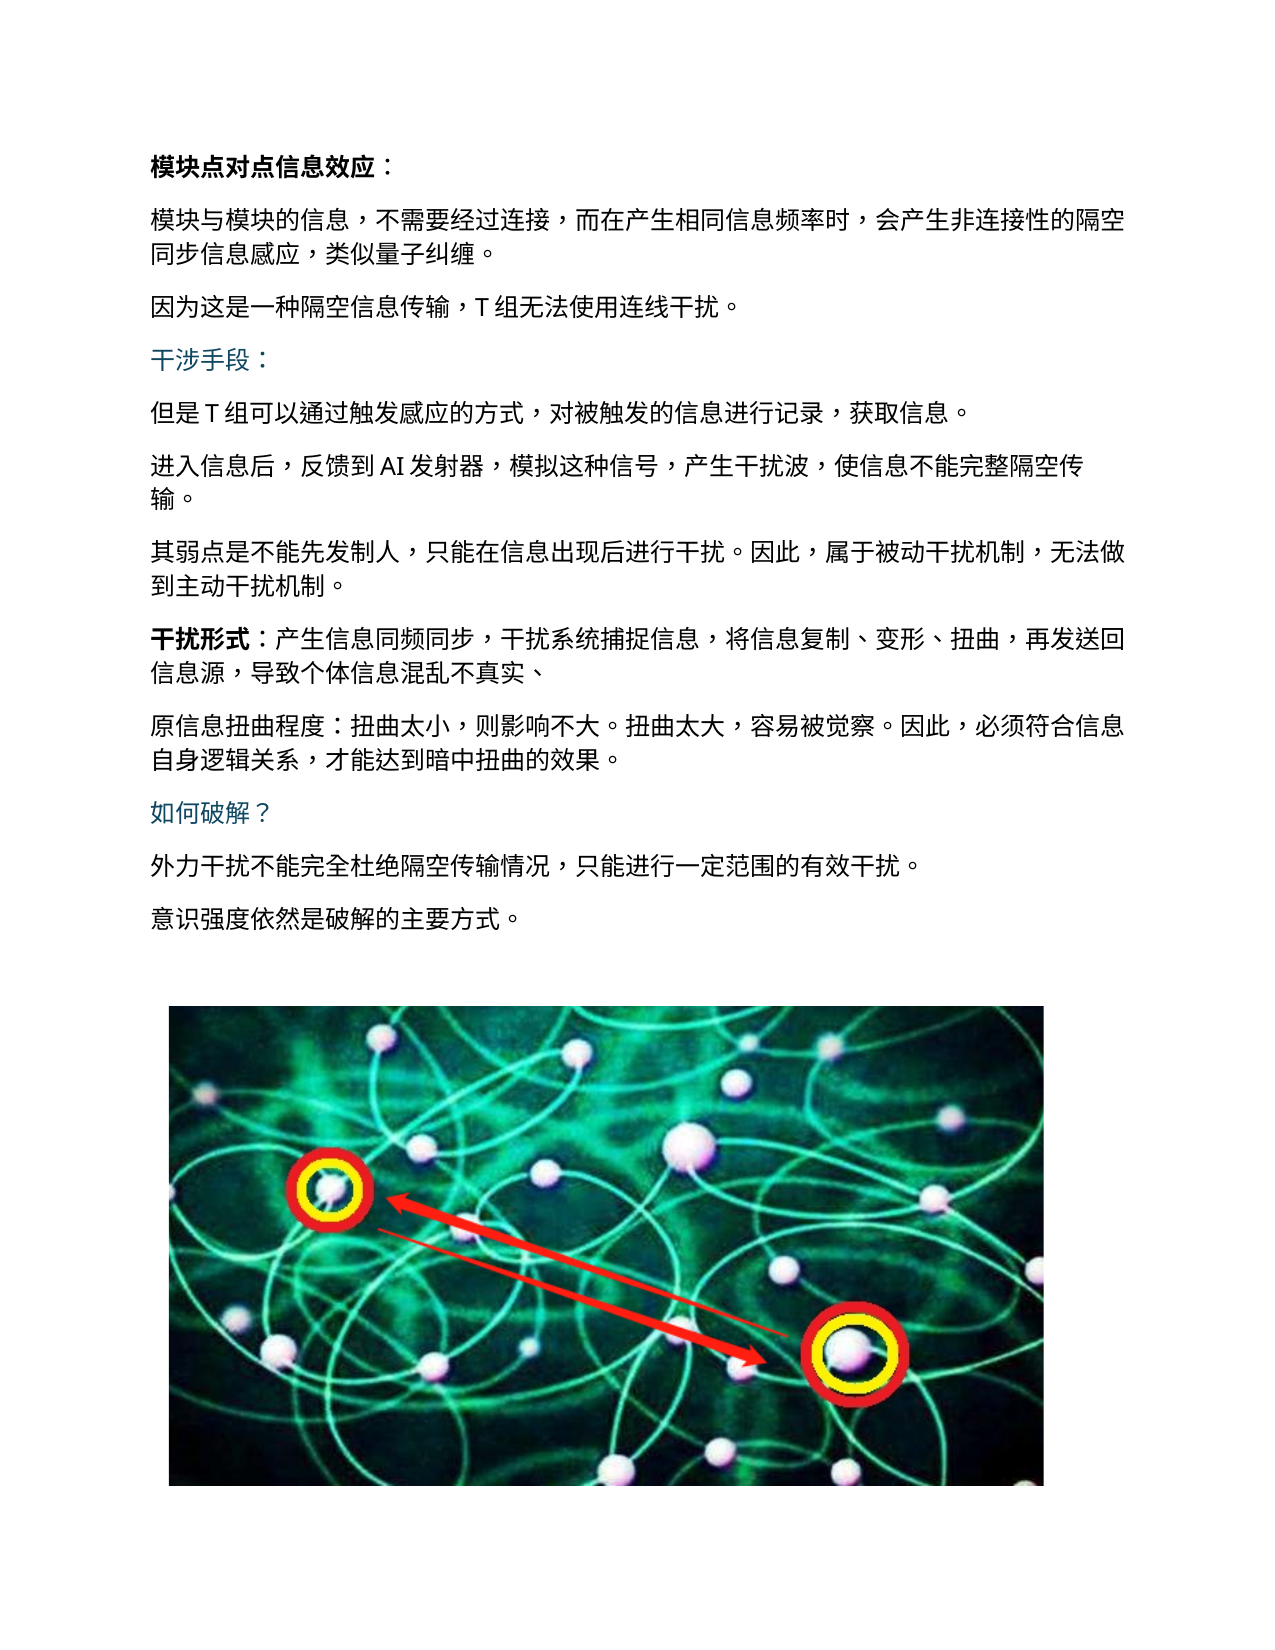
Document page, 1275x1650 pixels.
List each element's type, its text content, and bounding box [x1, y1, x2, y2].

text 外力干扰不能完全杜绝隔空传输情况，只能进行一定范围的有效干扰。 [150, 848, 1125, 882]
text 模块与模块的信息，不需要经过连接，而在产生相同信息频率时，会产生非连接性的隔空同步信息感应，类似量子纠缠。 [150, 203, 1125, 271]
text 原信息扭曲程度：扭曲太小，则影响不大。扭曲太大，容易被觉察。因此，必须符合信息自身逻辑关系，才能达到暗中扭曲的效果。 [150, 709, 1125, 777]
subtitle 如何破解？ [150, 796, 1125, 830]
text 进入信息后，反馈到AI发射器，模拟这种信号，产生干扰波，使信息不能完整隔空传输。 [150, 448, 1125, 516]
text 模块点对点信息效应： [150, 150, 1125, 184]
picture [168, 1006, 1044, 1486]
text 因为这是一种隔空信息传输，T组无法使用连线干扰。 [150, 290, 1125, 324]
text 意识强度依然是破解的主要方式。 [150, 901, 1125, 935]
text 干扰形式：产生信息同频同步，干扰系统捕捉信息，将信息复制、变形、扭曲，再发送回信息源，导致个体信息混乱不真实、 [150, 622, 1125, 690]
text 其弱点是不能先发制人，只能在信息出现后进行干扰。因此，属于被动干扰机制，无法做到主动干扰机制。 [150, 535, 1125, 603]
text 但是T组可以通过触发感应的方式，对被触发的信息进行记录，获取信息。 [150, 395, 1125, 429]
subtitle 干涉手段： [150, 342, 1125, 377]
